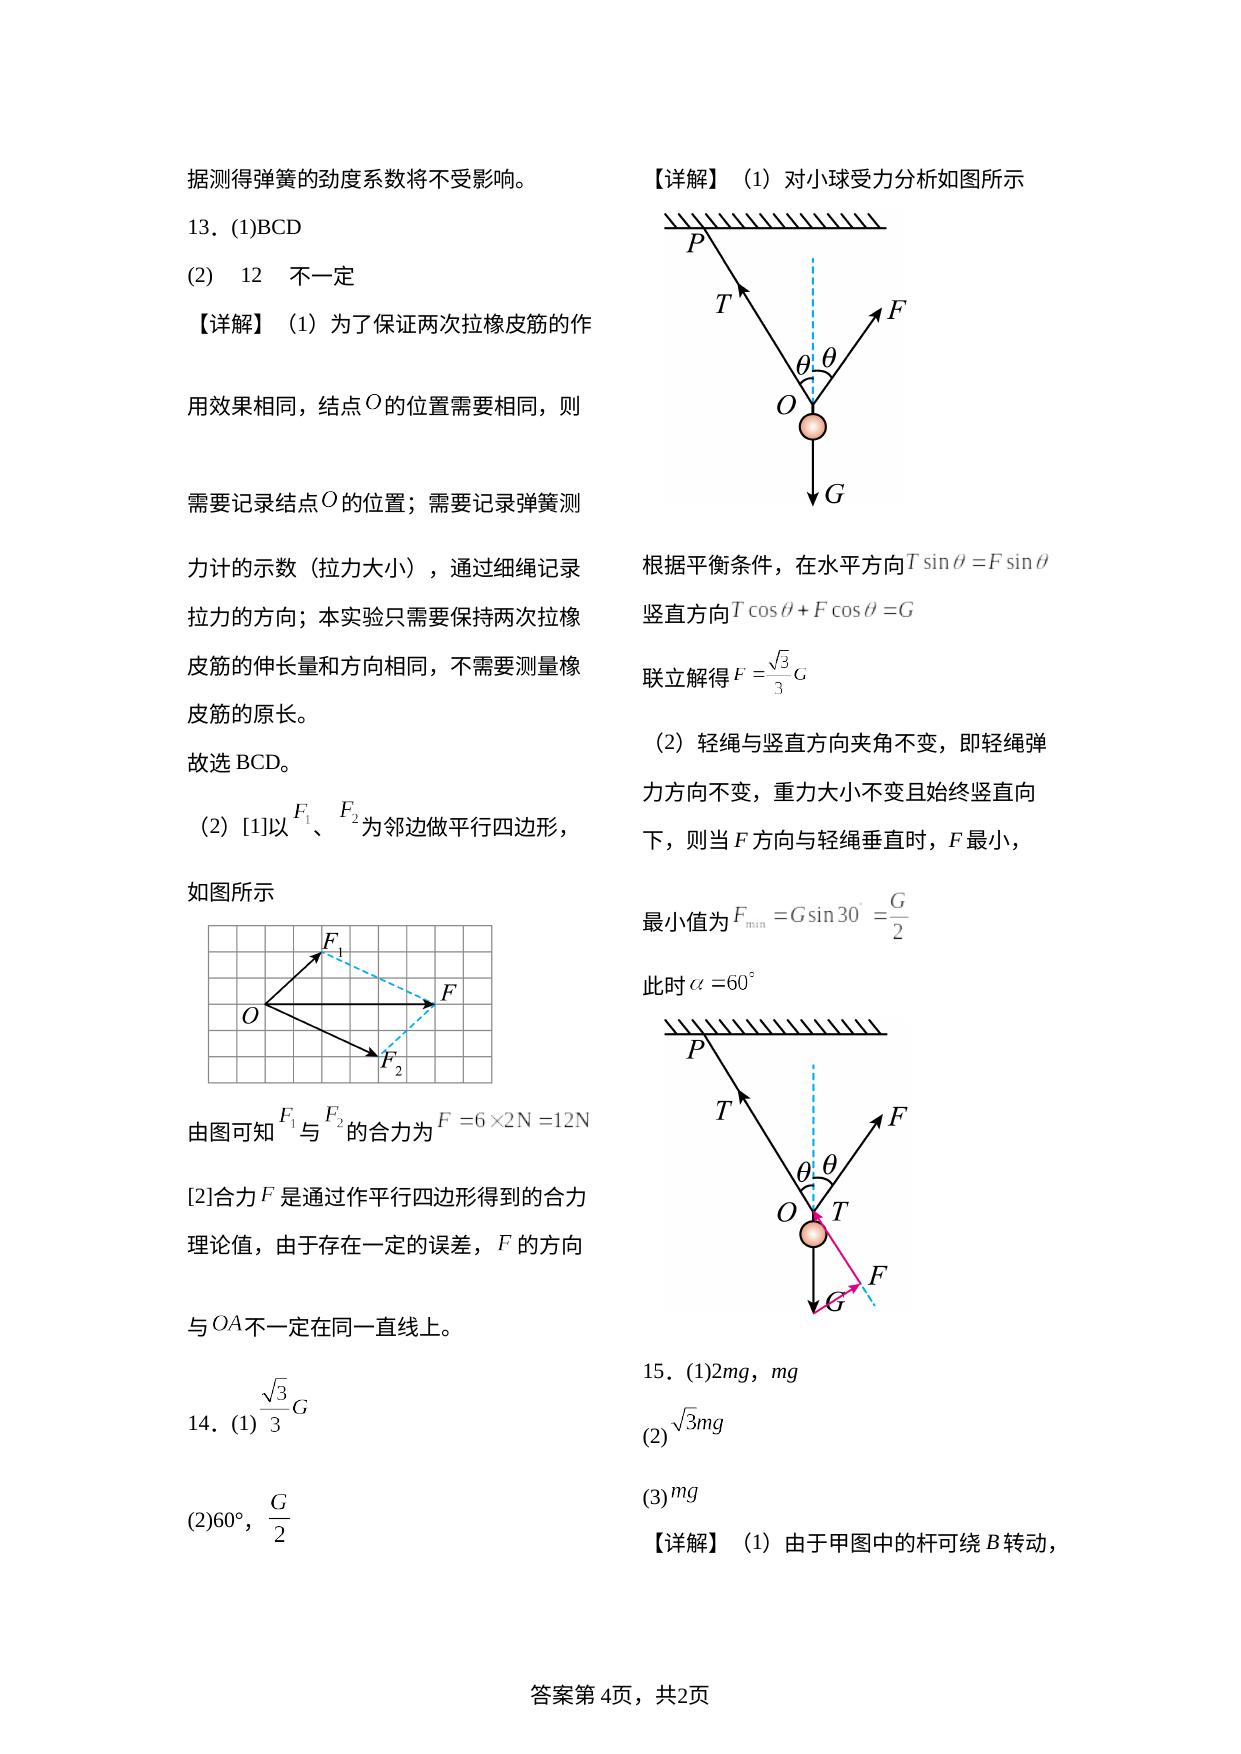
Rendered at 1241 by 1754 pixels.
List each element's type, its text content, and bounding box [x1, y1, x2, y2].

text （3）若实验中刻度尺的零刻度略高于弹簧上端，不会影响图像的斜率，故由实验数据测得弹簧的劲度系数将不受影响。 [187, 162, 598, 194]
text (2) [642, 1403, 1053, 1468]
text 【详解】（1）对小球受力分析如图所示 [642, 162, 1053, 194]
text （2）[1]以、为邻边做平行四边形，如图所示 [187, 794, 598, 907]
text 联立解得 [642, 644, 1053, 709]
text （2）轻绳与竖直方向夹角不变，即轻绳弹力方向不变，重力大小不变且始终竖直向下，则当F方向与轻绳垂直时，F最小，最小值为 [642, 725, 1053, 953]
picture [661, 210, 908, 509]
text (3) [642, 1481, 1053, 1513]
text 15．(1)2mg，mg [642, 1355, 1053, 1387]
text 根据平衡条件，在水平方向 [642, 548, 1053, 580]
text 故选BCD。 [187, 745, 598, 778]
text 【详解】（1）由于甲图中的杆可绕B转动，是转轴杆（是“活杆”），故其受力方向沿杆方向，O点的受力情况如图（a）所示，则O点所受细绳OA的拉力、杆的弹力的合力与物体的重力是大小相等、方向相反的，在直角三角形中可得， [642, 1526, 1053, 1558]
text (2)60°， [187, 1487, 598, 1552]
text [2]合力是通过作平行四边形得到的合力理论值，由于存在一定的误差，的方向与不一定在同一直线上。 [187, 1179, 598, 1358]
text (2) 12 不一定 [187, 259, 598, 291]
text 【详解】（1）为了保证两次拉橡皮筋的作用效果相同，结点的位置需要相同，则需要记录结点的位置；需要记录弹簧测力计的示数（拉力大小），通过细绳记录拉力的方向；本实验只需要保持两次拉橡皮筋的伸长量和方向相同，不需要测量橡皮筋的原长。 [187, 307, 598, 729]
text 由图可知与的合力为 [187, 1098, 598, 1163]
text 14．(1) [187, 1374, 598, 1471]
picture [206, 923, 494, 1085]
text 竖直方向 [642, 596, 1053, 629]
text 此时 [642, 969, 1053, 1001]
text 13．(1)BCD [187, 210, 598, 243]
picture [661, 1017, 910, 1317]
